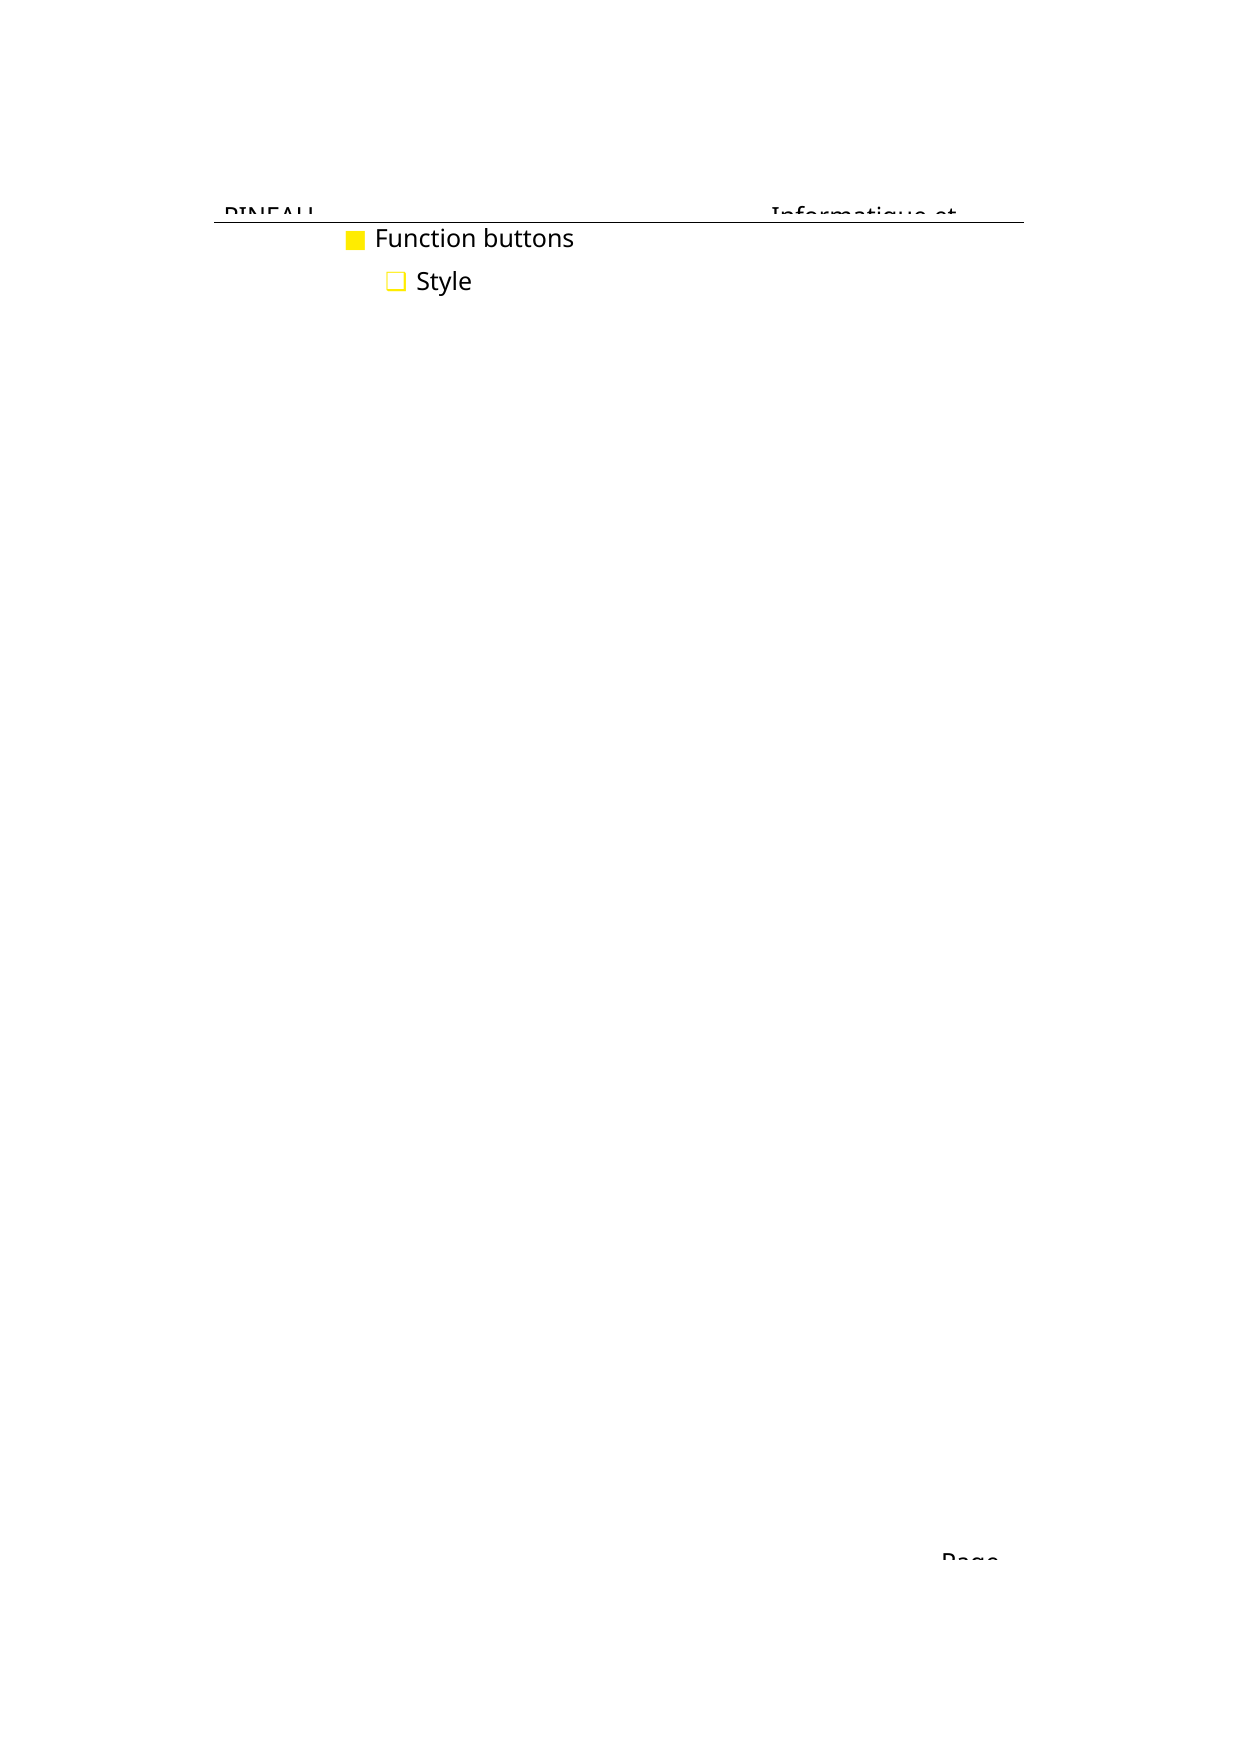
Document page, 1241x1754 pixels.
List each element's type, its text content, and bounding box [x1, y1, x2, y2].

list Function buttons [343, 221, 1065, 255]
list Style [385, 263, 1065, 297]
